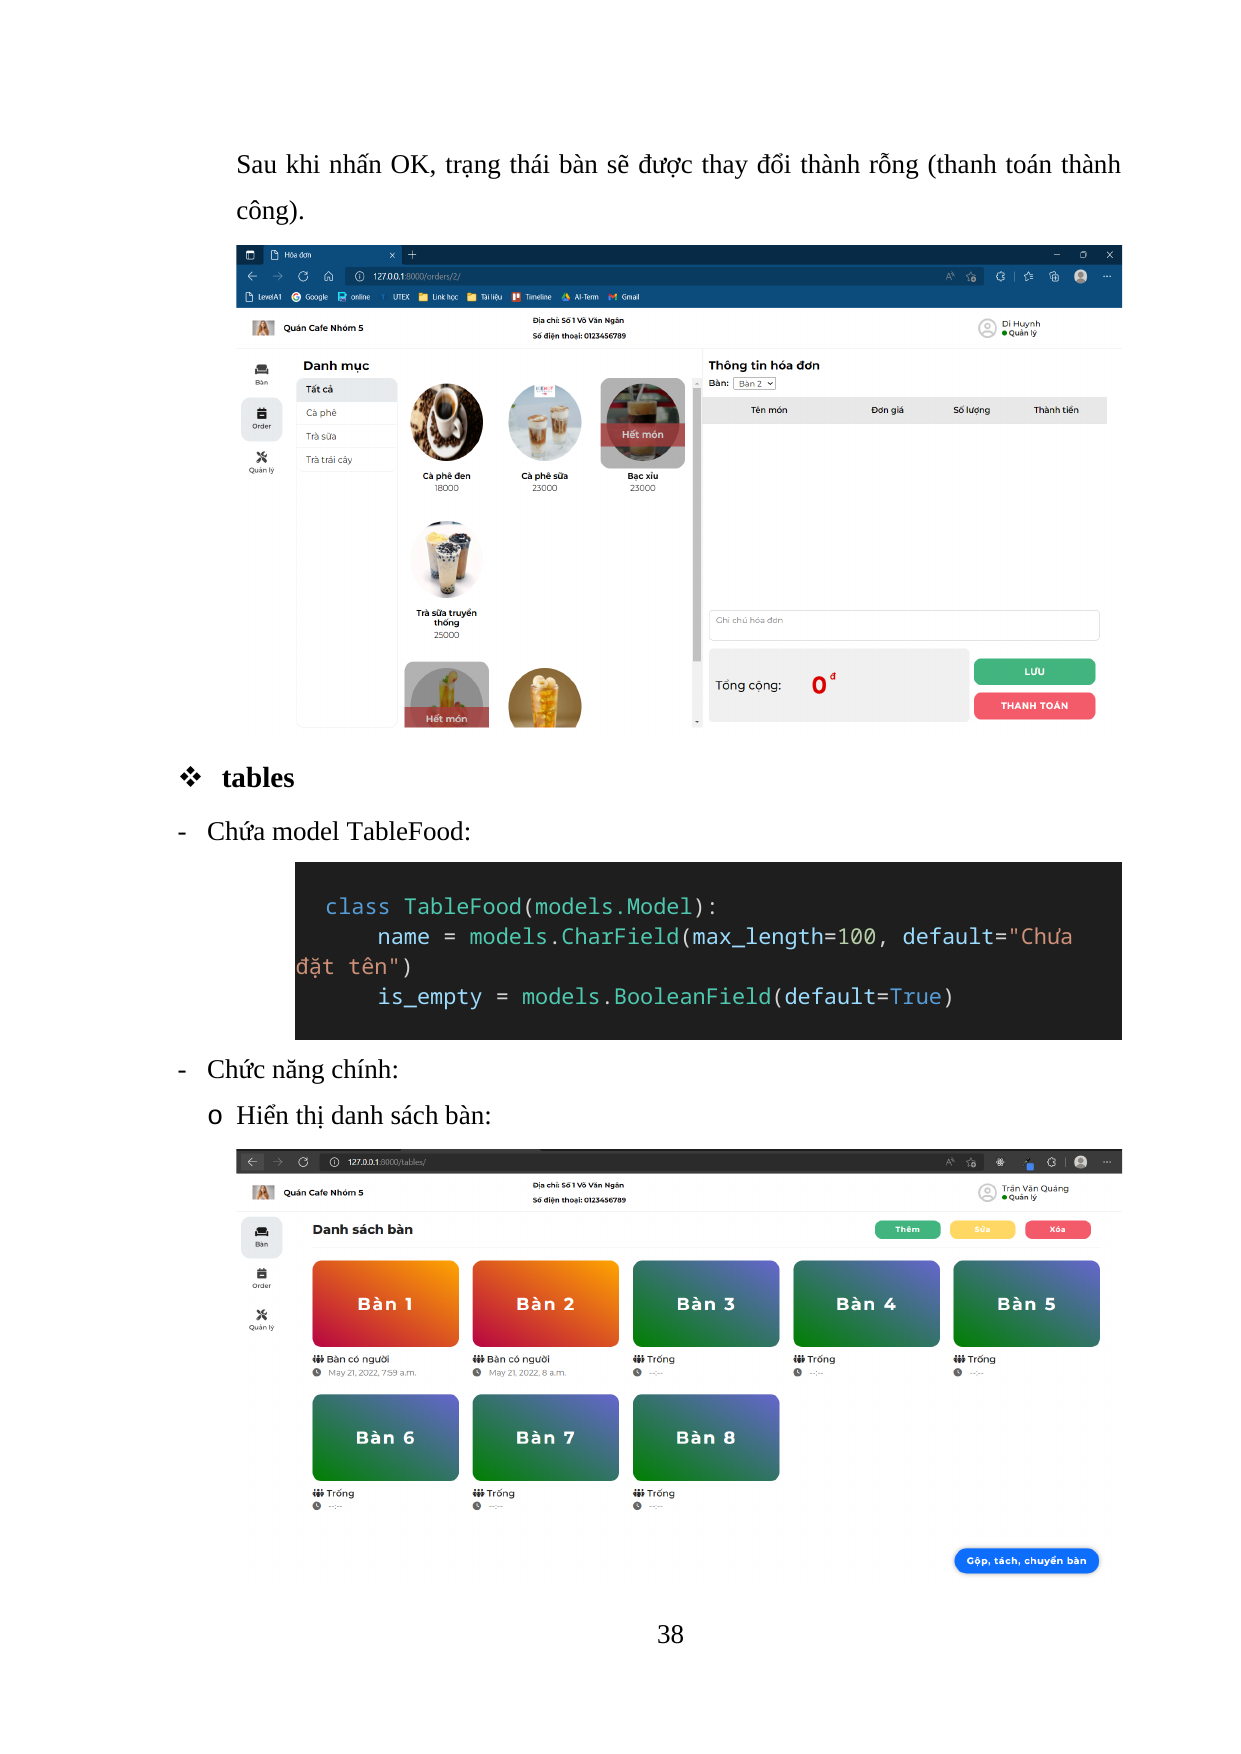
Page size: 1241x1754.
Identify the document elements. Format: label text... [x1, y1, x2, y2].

text is_empty = models.BooleanField(default=True) [295, 981, 1122, 1011]
list Hiển thị danh sách bàn: [207, 1099, 1122, 1133]
text class TableFood(models.Model): [295, 891, 1122, 921]
list Chứa model TableFood: [177, 815, 1122, 846]
picture [236, 245, 1123, 741]
picture [236, 1149, 1123, 1585]
text name = models.CharField(max_length=100, default="Chưa đặt tên") [295, 921, 1122, 981]
list Sau khi nhấn OK, trạng thái bàn sẽ được thay đổi thành rỗng (thanh toán thành công). [236, 148, 1122, 226]
list Chức năng chính: [177, 1053, 1122, 1084]
subtitle tables [177, 760, 1122, 794]
